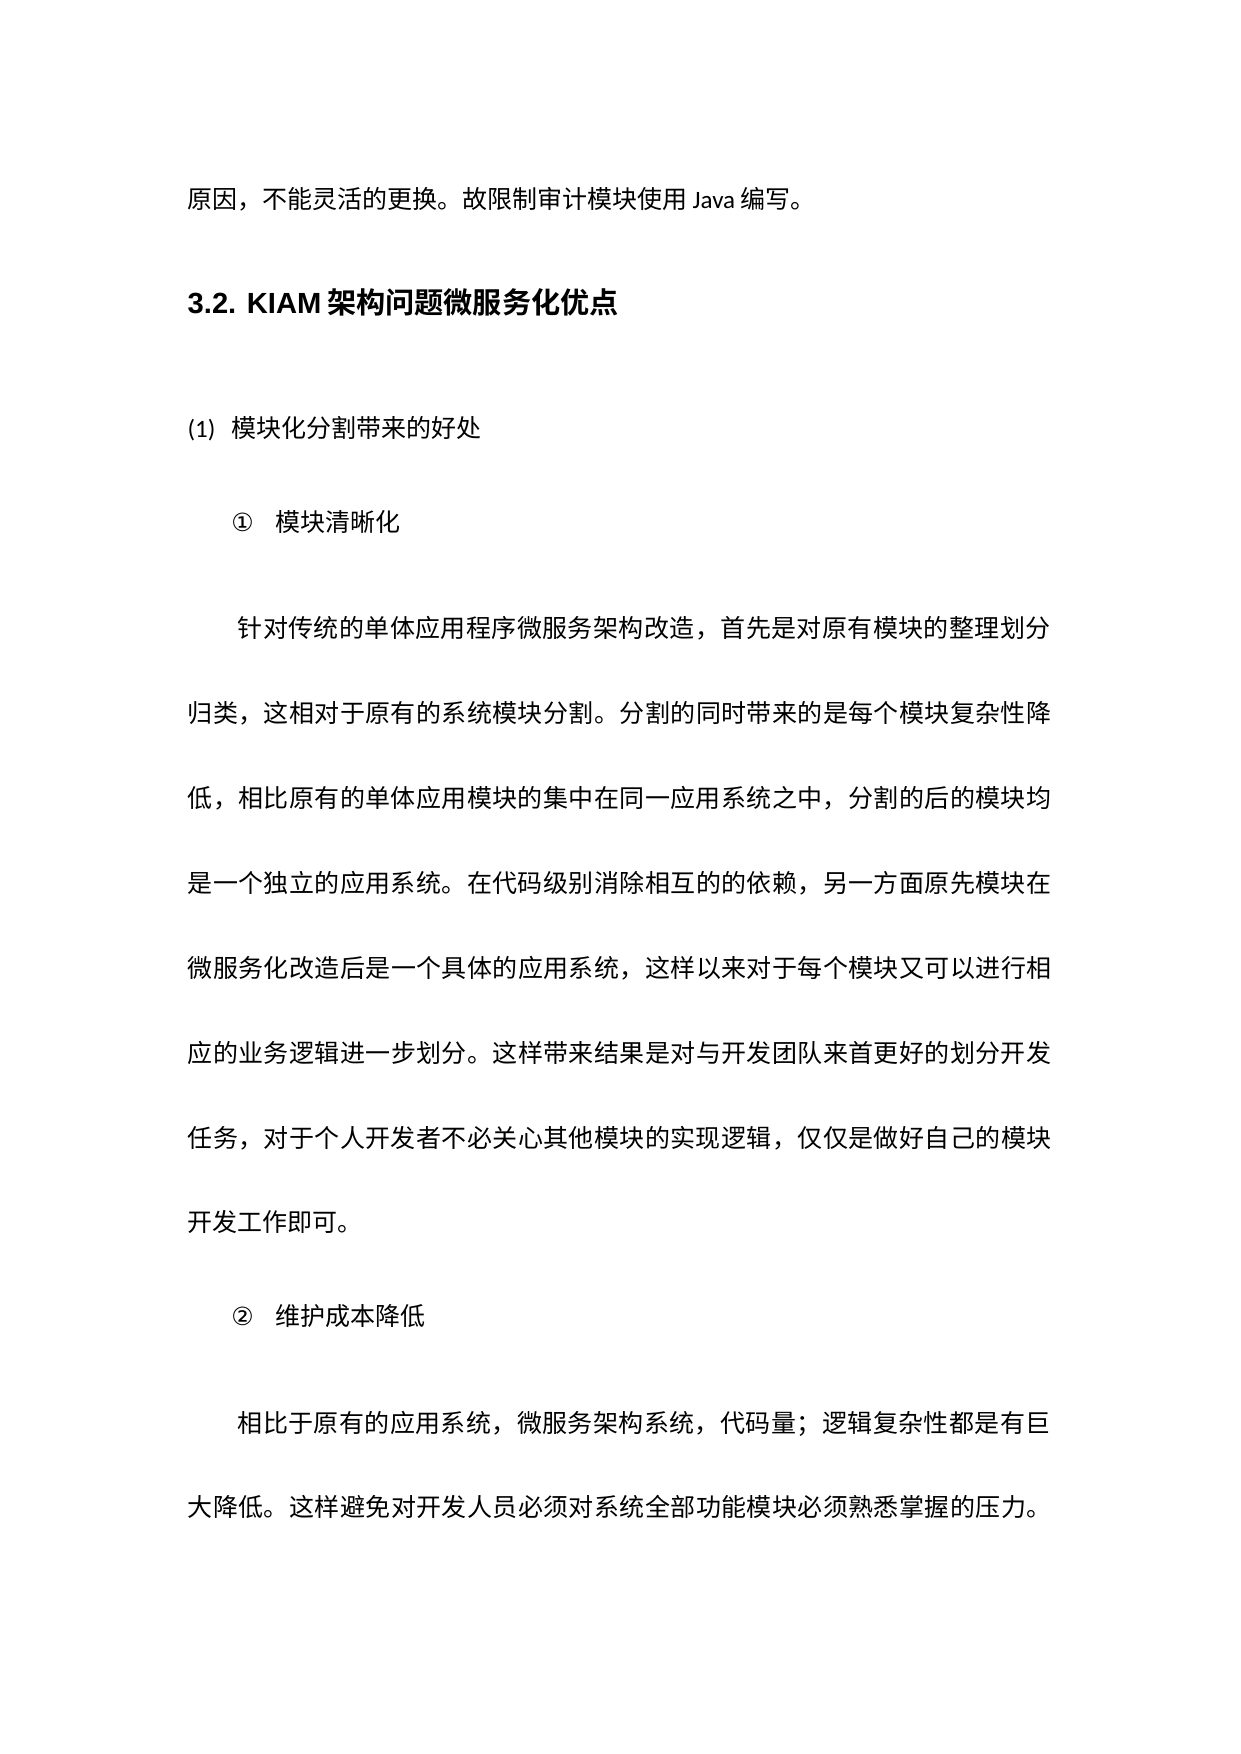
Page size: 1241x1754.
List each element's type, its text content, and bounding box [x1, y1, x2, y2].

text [187, 1387, 1053, 1540]
subtitle 模块化分割带来的好处 [187, 393, 1053, 461]
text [187, 163, 1053, 231]
subtitle 维护成本降低 [231, 1281, 1053, 1349]
text 针对传统的单体应用程序微服务架构改造，首先是对原有模块的整理划分归类，这相对于原有的系统模块分割。分割的同时带来的是每个模块复杂性降低，相比原有的单体应用模块的集中在同一应用系统之中，分割的后的模块均是一个独立的应用系统。在代码级别消除相互的的依赖，另一方面原先模块在微服务化改造后是一个具体的应用系统，这样以来对于每个模块又可以进行相应的业务逻辑进一步划分。这样带来结果是对与开发团队来首更好的划分开发任务，对于个人开发者不必关心其他模块的实现逻辑，仅仅是做好自己的模块开发工作即可。 [187, 593, 1053, 1255]
subtitle 模块清晰化 [231, 487, 1053, 554]
subtitle KIAM架构问题微服务化优点 [187, 267, 1053, 335]
